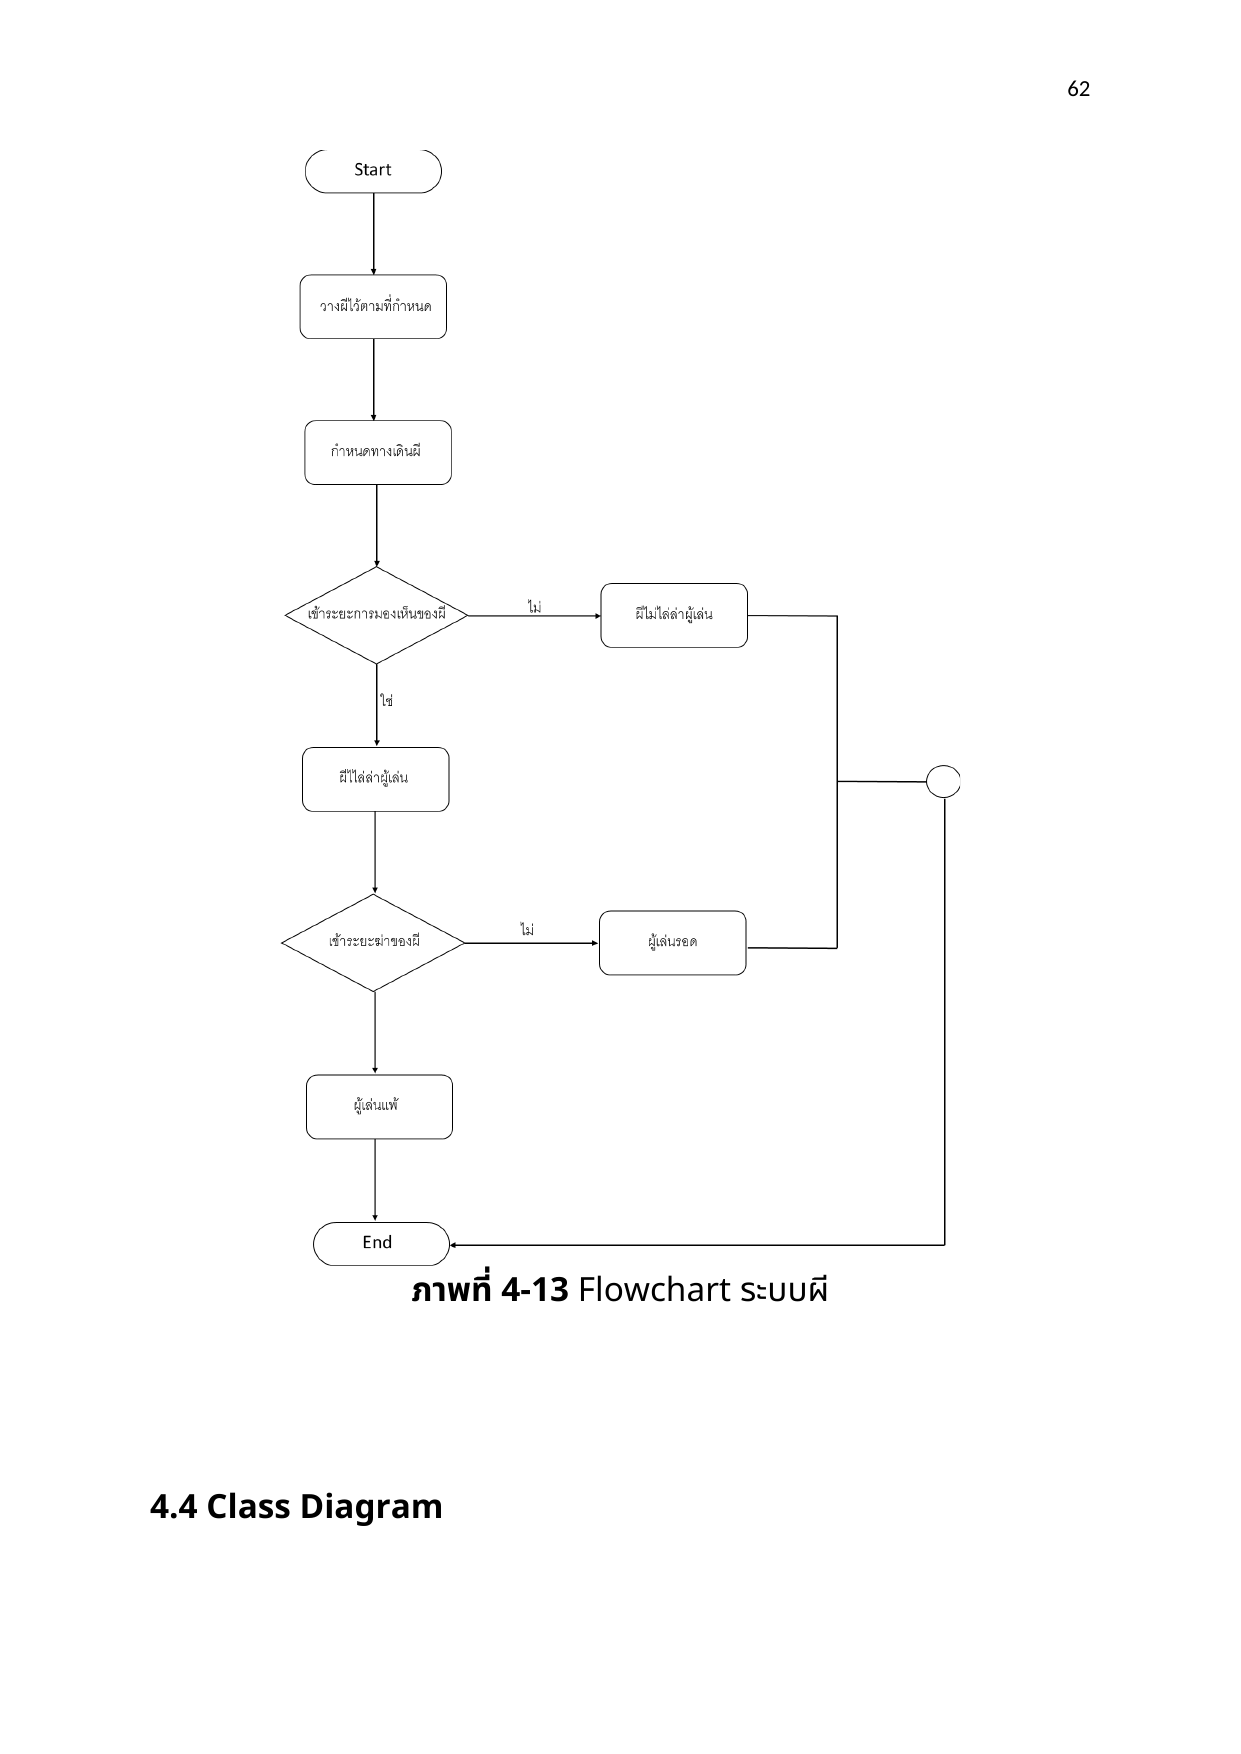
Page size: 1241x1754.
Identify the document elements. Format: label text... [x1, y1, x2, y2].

text ภาพที่ 4-13 Flowchart ระบบผี [150, 1266, 1090, 1317]
picture [280, 150, 961, 1266]
text 4.4 Class Diagram [150, 1483, 1090, 1529]
